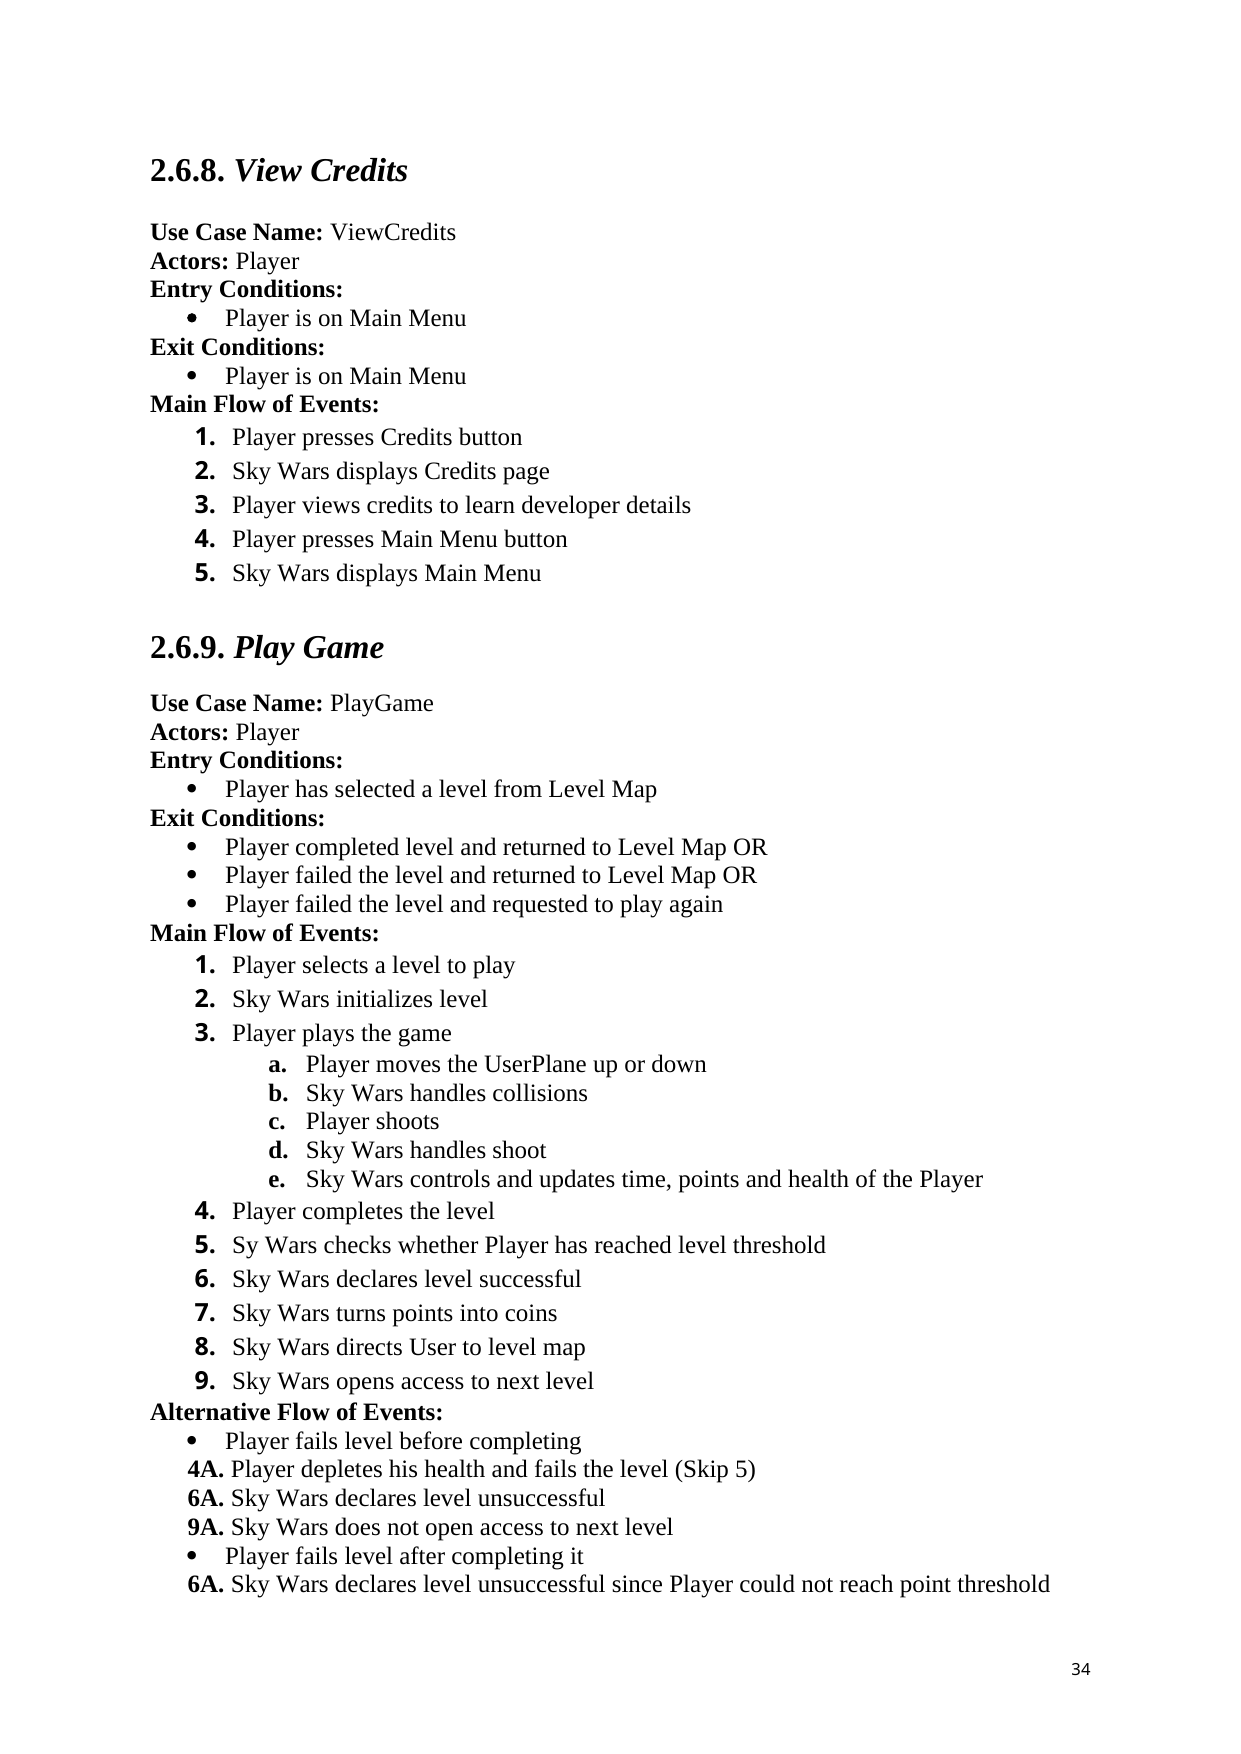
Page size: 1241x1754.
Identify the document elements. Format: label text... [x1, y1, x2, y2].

list Player fails level before completing [187, 1426, 1090, 1454]
list Sky Wars controls and updates time, points and health of the Player [268, 1164, 1090, 1193]
text Exit Conditions: [150, 332, 1090, 361]
list Sky Wars handles collisions [268, 1078, 1090, 1106]
list Player shoots [268, 1106, 1090, 1135]
text Entry Conditions: [150, 274, 1090, 303]
list Sky Wars directs User to level map [194, 1329, 1090, 1363]
list Player selects a level to play [194, 947, 1090, 981]
list Sky Wars initializes level [194, 981, 1090, 1015]
text 6A. Sky Wars declares level unsuccessful since Player could not reach point threshold [150, 1569, 1090, 1598]
list Sy Wars checks whether Player has reached level threshold [194, 1227, 1090, 1261]
list Sky Wars displays Credits page [194, 452, 1090, 486]
text Alternative Flow of Events: [150, 1397, 1090, 1426]
text Main Flow of Events: [150, 389, 1090, 418]
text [150, 1512, 1090, 1541]
list Sky Wars opens access to next level [194, 1363, 1090, 1397]
text Use Case Name: PlayGame [150, 688, 1090, 717]
text Actors: Player [150, 246, 1090, 274]
text Actors: Player [150, 717, 1090, 746]
text Main Flow of Events: [150, 918, 1090, 947]
list Player moves the UserPlane up or down [268, 1049, 1090, 1078]
list Player failed the level and requested to play again [187, 889, 1090, 918]
text 4A. Player depletes his health and fails the level (Skip 5) [150, 1454, 1090, 1483]
text Exit Conditions: [150, 803, 1090, 832]
text Entry Conditions: [150, 746, 1090, 774]
list Sky Wars turns points into coins [194, 1295, 1090, 1329]
list Player has selected a level from Level Map [187, 774, 1090, 803]
list Player presses Credits button [194, 418, 1090, 452]
list Player is on Main Menu [187, 361, 1090, 389]
list Player presses Main Menu button [194, 521, 1090, 554]
text Use Case Name: ViewCredits [150, 217, 1090, 246]
list Player completed level and returned to Level Map OR [187, 832, 1090, 861]
list Player plays the game [194, 1015, 1090, 1049]
list Sky Wars displays Main Menu [194, 554, 1090, 589]
list Player failed the level and returned to Level Map OR [187, 861, 1090, 889]
text 6A. Sky Wars declares level unsuccessful [150, 1483, 1090, 1512]
list Player completes the level [194, 1193, 1090, 1227]
list Sky Wars declares level successful [194, 1261, 1090, 1295]
list Player fails level after completing it [187, 1541, 1090, 1569]
list Player is on Main Menu [187, 303, 1090, 332]
list Player views credits to learn developer details [194, 486, 1090, 521]
text 2.6.8. View Credits [150, 150, 1090, 188]
list Sky Wars handles shoot [268, 1135, 1090, 1164]
text 2.6.9. Play Game [150, 627, 1090, 665]
